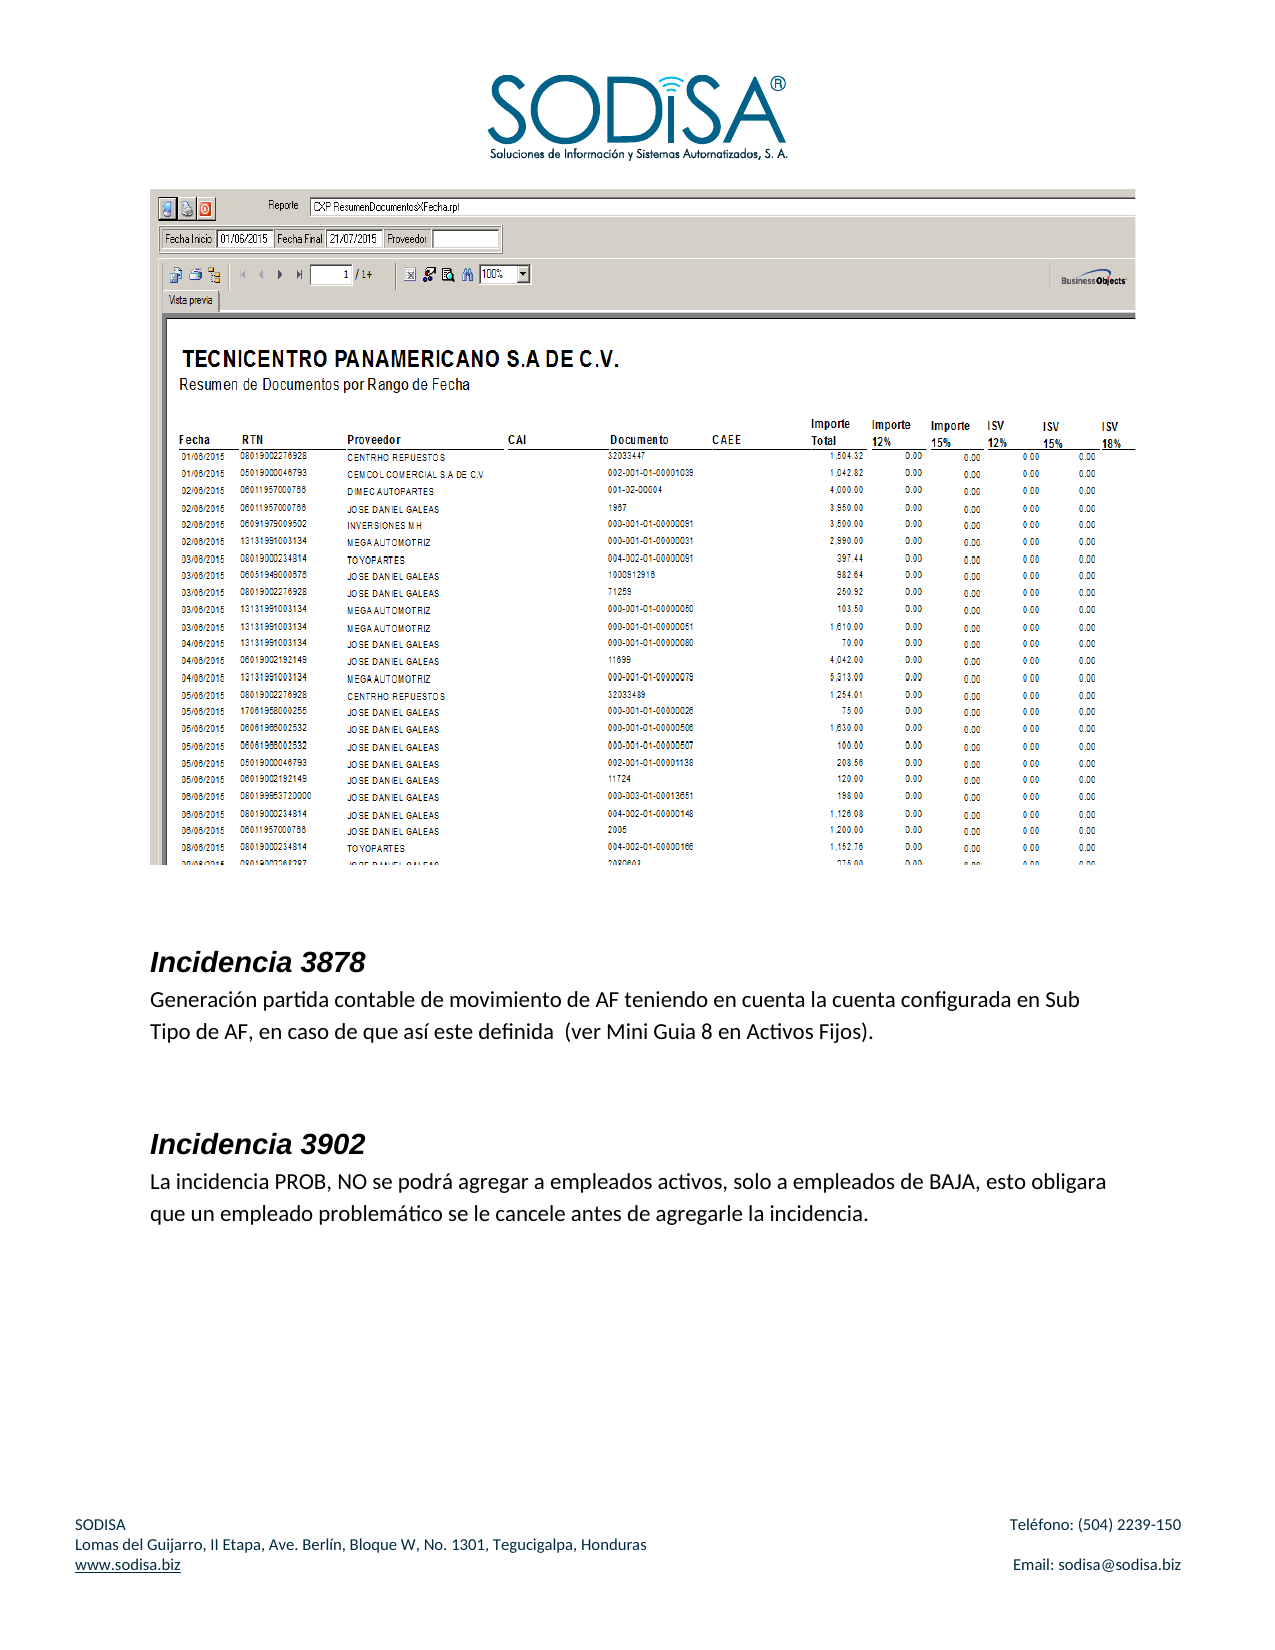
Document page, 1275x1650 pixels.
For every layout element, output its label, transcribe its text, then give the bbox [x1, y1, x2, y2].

picture [150, 189, 1136, 865]
text Generación partida contable de movimiento de AF teniendo en cuenta la cuenta configurada en Sub Tipo de AF, en caso de que así este definida (ver Mini Guia 8 en Activos Fijos). [150, 985, 1125, 1045]
subtitle Incidencia 3878 [150, 945, 1125, 978]
subtitle Incidencia 3902 [150, 1127, 1125, 1161]
text La incidencia PROB, NO se podrá agregar a empleados activos, solo a empleados de BAJA, esto obligara que un empleado problemático se le cancele antes de agregarle la incidencia. [150, 1167, 1125, 1227]
